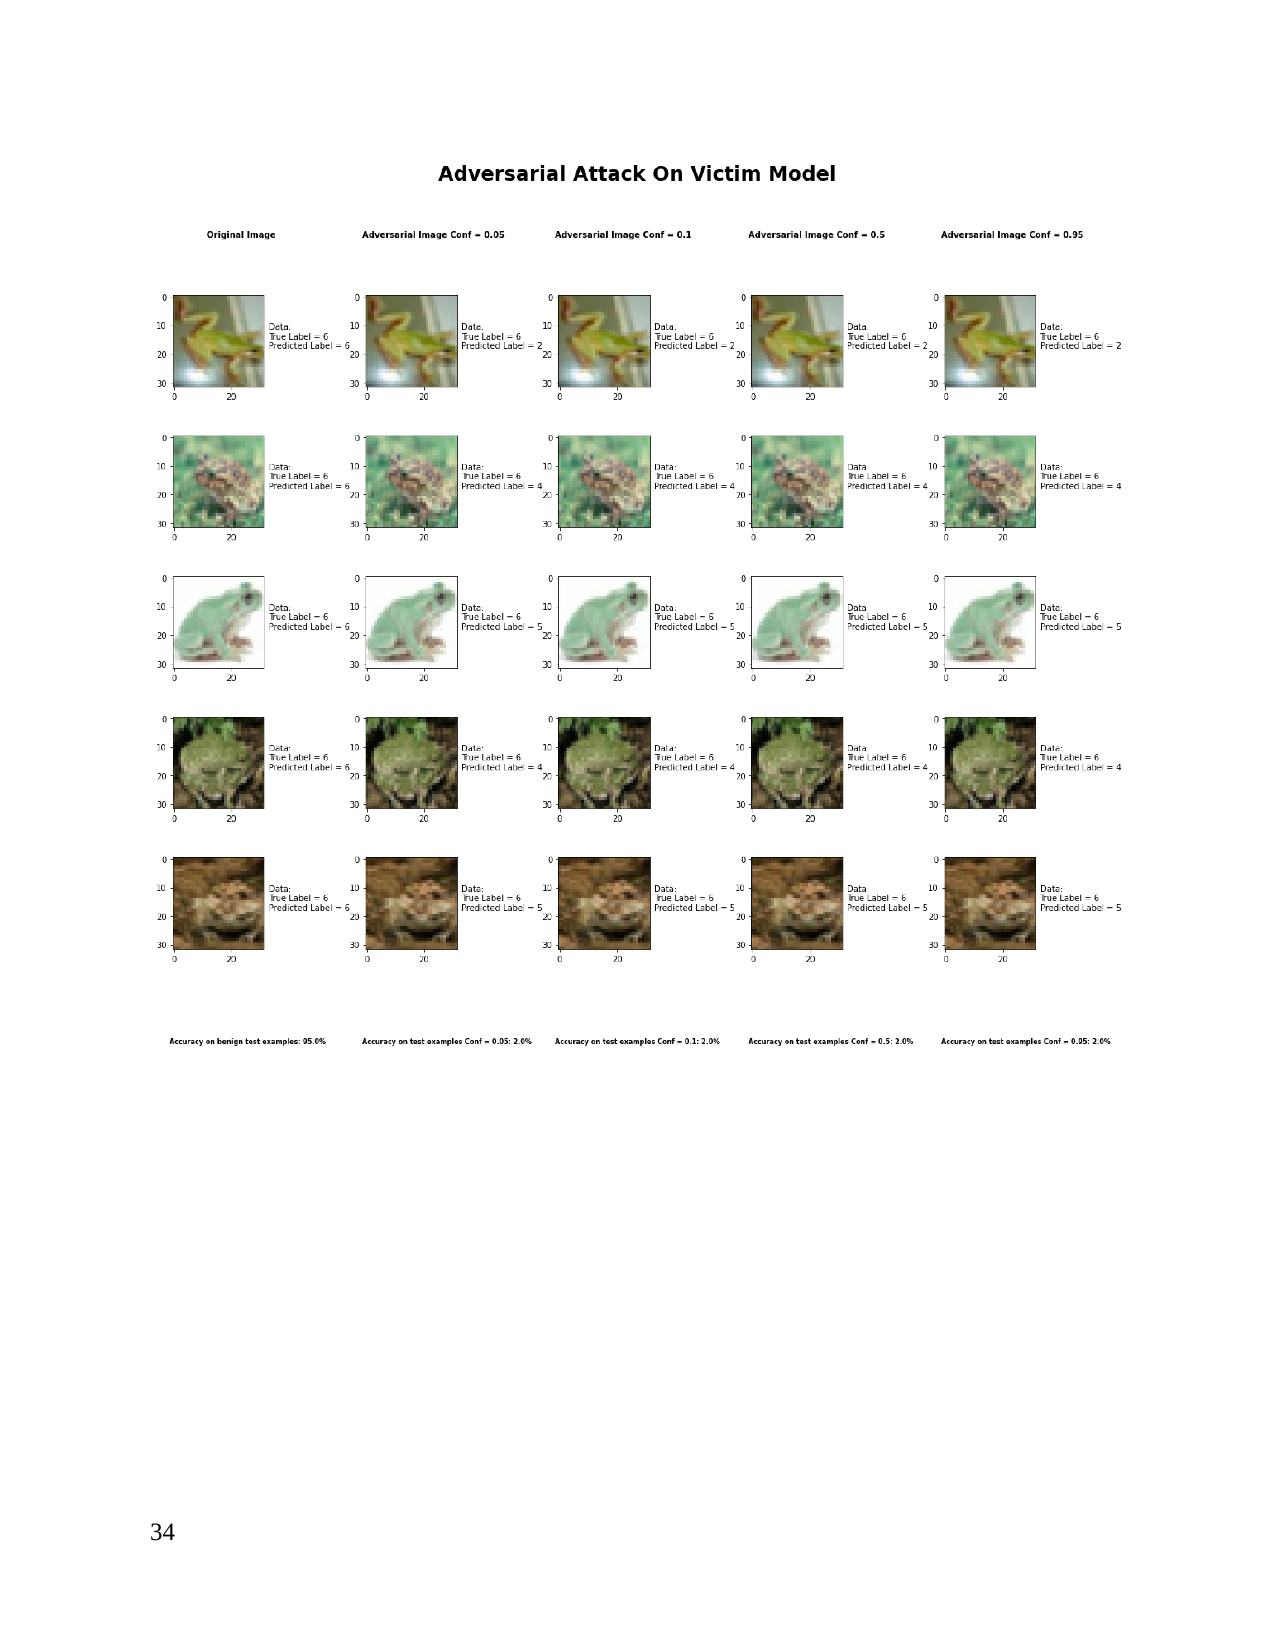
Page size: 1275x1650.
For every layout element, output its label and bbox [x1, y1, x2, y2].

picture [150, 150, 1125, 1095]
